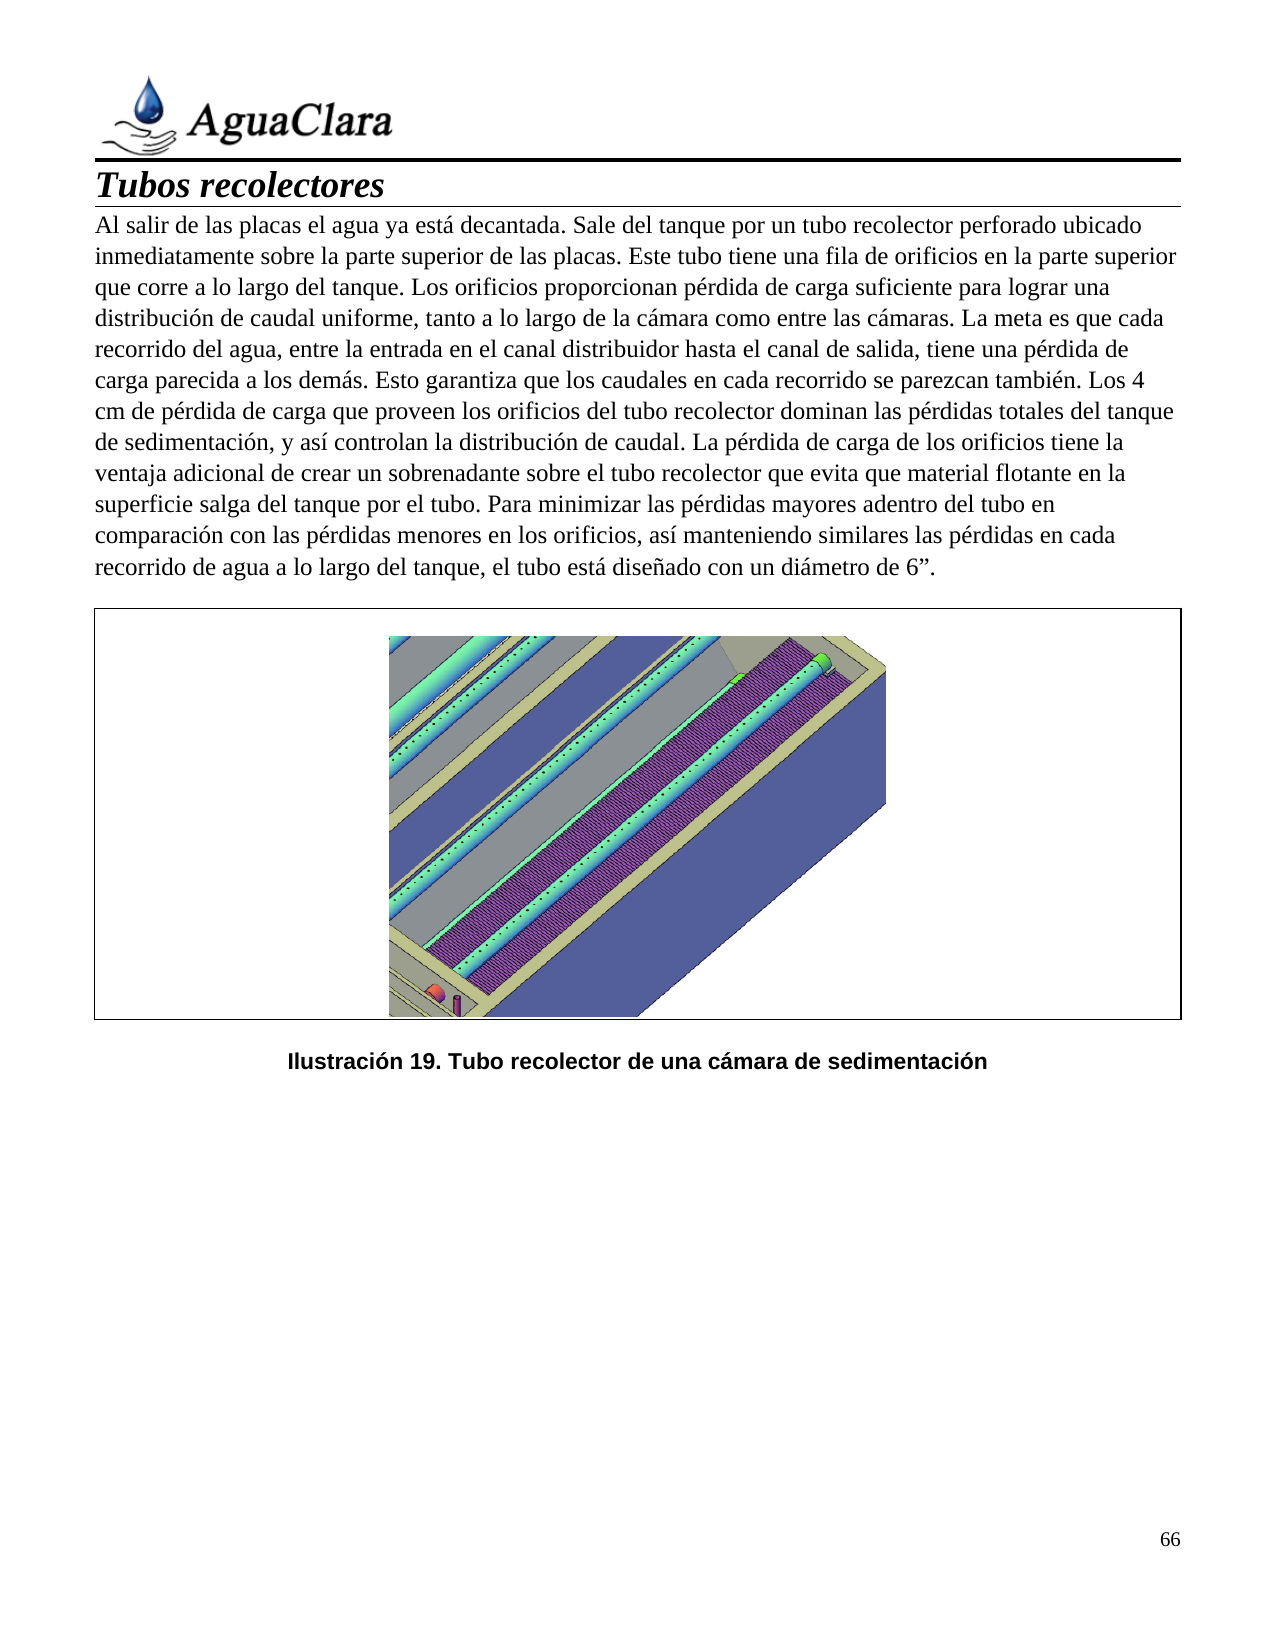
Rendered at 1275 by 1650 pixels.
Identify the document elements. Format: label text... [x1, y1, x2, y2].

picture [389, 636, 886, 1017]
subtitle Tubos recolectores [94, 162, 1181, 207]
text Al salir de las placas el agua ya está decantada. Sale del tanque por un tubo recolector perforado ubicado inmediatamente sobre la parte superior de las placas. Este tubo tiene una fila de orificios en la parte superior que corre a lo largo del tanque. Los orificios proporcionan pérdida de carga suficiente para lograr una distribución de caudal uniforme, tanto a lo largo de la cámara como entre las cámaras. La meta es que cada recorrido del agua, entre la entrada en el canal distribuidor hasta el canal de salida, tiene una pérdida de carga parecida a los demás. Esto garantiza que los caudales en cada recorrido se parezcan también. Los 4 cm de pérdida de carga que proveen los orificios del tubo recolector dominan las pérdidas totales del tanque de sedimentación, y así controlan la distribución de caudal. La pérdida de carga de los orificios tiene la ventaja adicional de crear un sobrenadante sobre el tubo recolector que evita que material flotante en la superficie salga del tanque por el tubo. Para minimizar las pérdidas mayores adentro del tubo en comparación con las pérdidas menores en los orificios, así manteniendo similares las pérdidas en cada recorrido de agua a lo largo del tanque, el tubo está diseñado con un diámetro de 6”. [94, 210, 1181, 580]
picture [94, 75, 412, 158]
